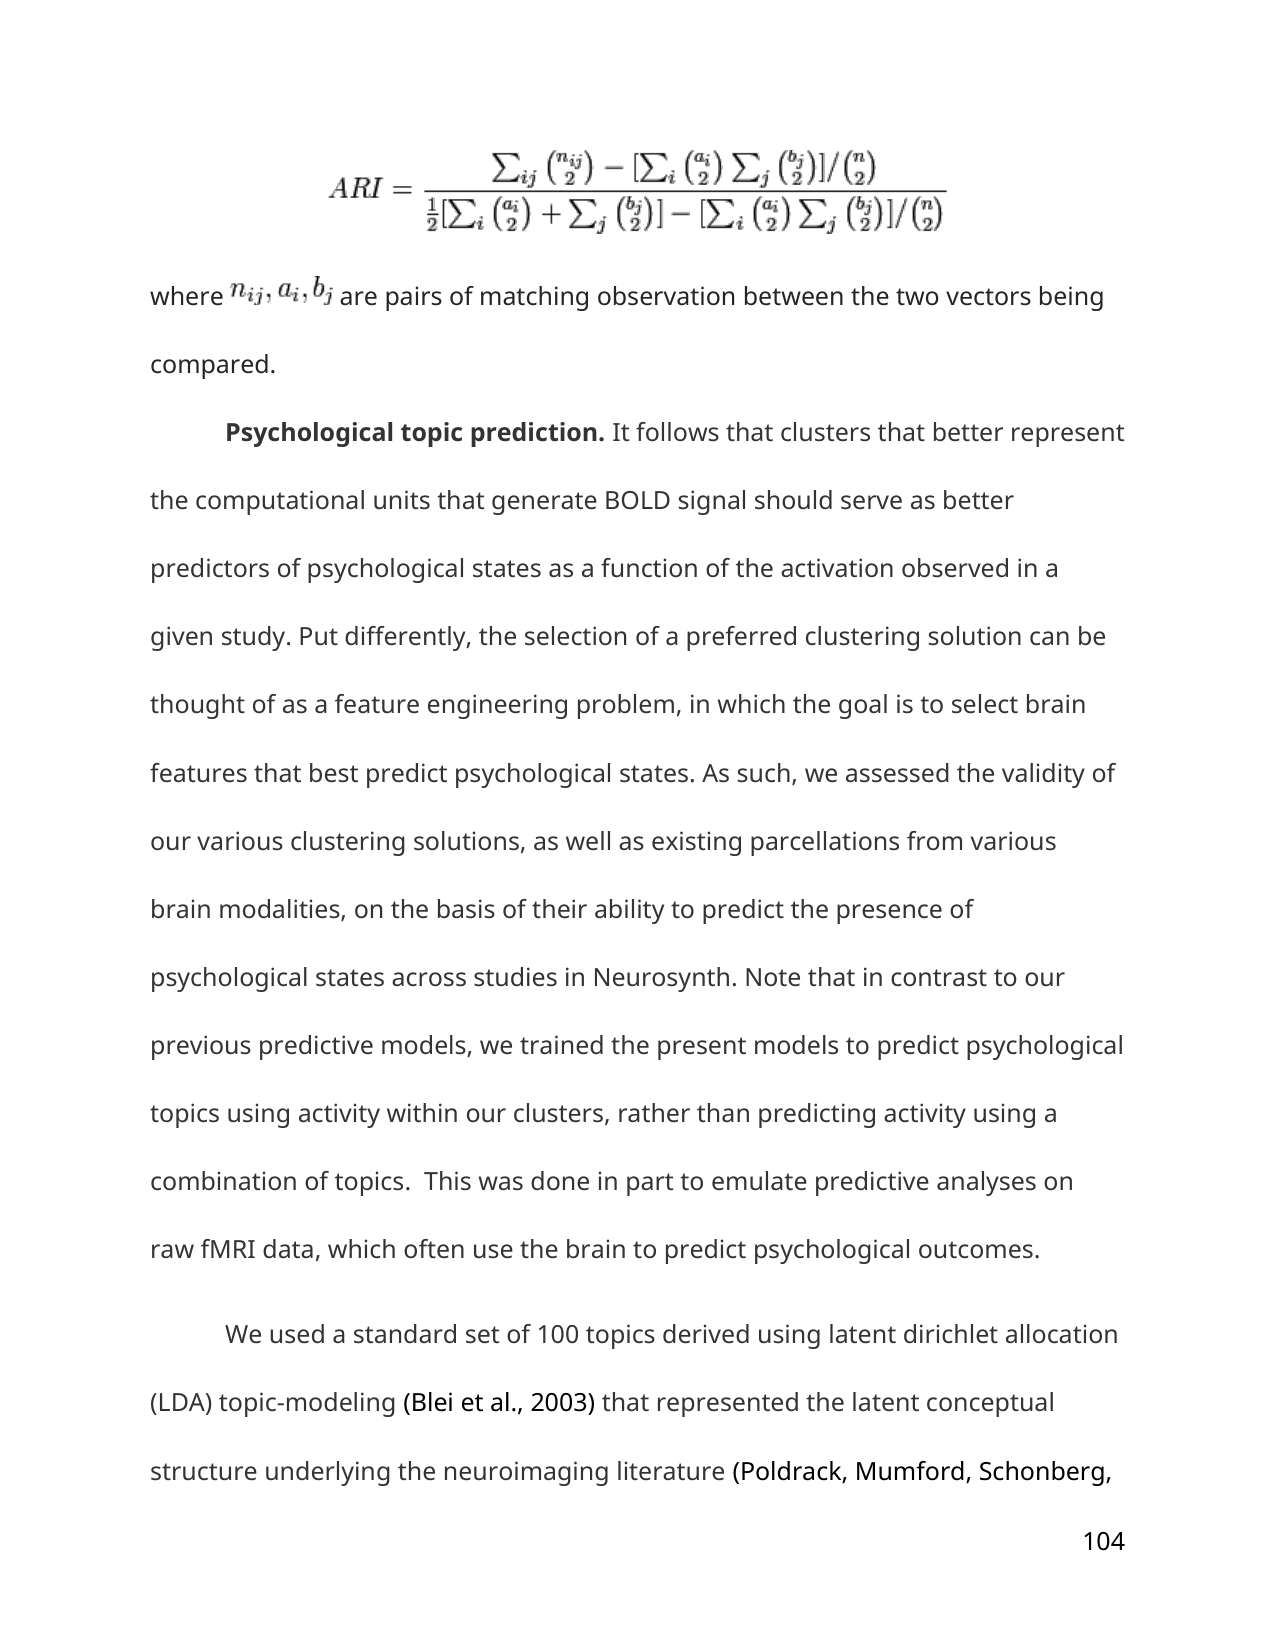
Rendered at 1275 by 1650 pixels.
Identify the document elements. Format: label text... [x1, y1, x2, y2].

picture [328, 150, 947, 234]
text Psychological topic prediction. It follows that clusters that better represent the computational units that generate BOLD signal should serve as better predictors of psychological states as a function of the activation observed in a given study. Put differently, the selection of a preferred clustering solution can be thought of as a feature engineering problem, in which the goal is to select brain features that best predict psychological states. As such, we assessed the validity of our various clustering solutions, as well as existing parcellations from various brain modalities, on the basis of their ability to predict the presence of psychological states across studies in Neurosynth. Note that in contrast to our previous predictive models, we trained the present models to predict psychological topics using activity within our clusters, rather than predicting activity using a combination of topics. This was done in part to emulate predictive analyses on raw fMRI data, which often use the brain to predict psychological outcomes. [150, 414, 1125, 1028]
picture [230, 276, 333, 305]
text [150, 1317, 1125, 1487]
text Psychological topic prediction. It follows that clusters that better represent the computational units that generate BOLD signal should serve as better predictors of psychological states as a function of the activation observed in a given study. Put differently, the selection of a preferred clustering solution can be thought of as a feature engineering problem, in which the goal is to select brain features that best predict psychological states. As such, we assessed the validity of our various clustering solutions, as well as existing parcellations from various brain modalities, on the basis of their ability to predict the presence of psychological states across studies in Neurosynth. Note that in contrast to our previous predictive models, we trained the present models to predict psychological topics using activity within our clusters, rather than predicting activity using a combination of topics. This was done in part to emulate predictive analyses on raw fMRI data, which often use the brain to predict psychological outcomes. [150, 1062, 1125, 1266]
text where are pairs of matching observation between the two vectors being compared. [150, 276, 1125, 381]
